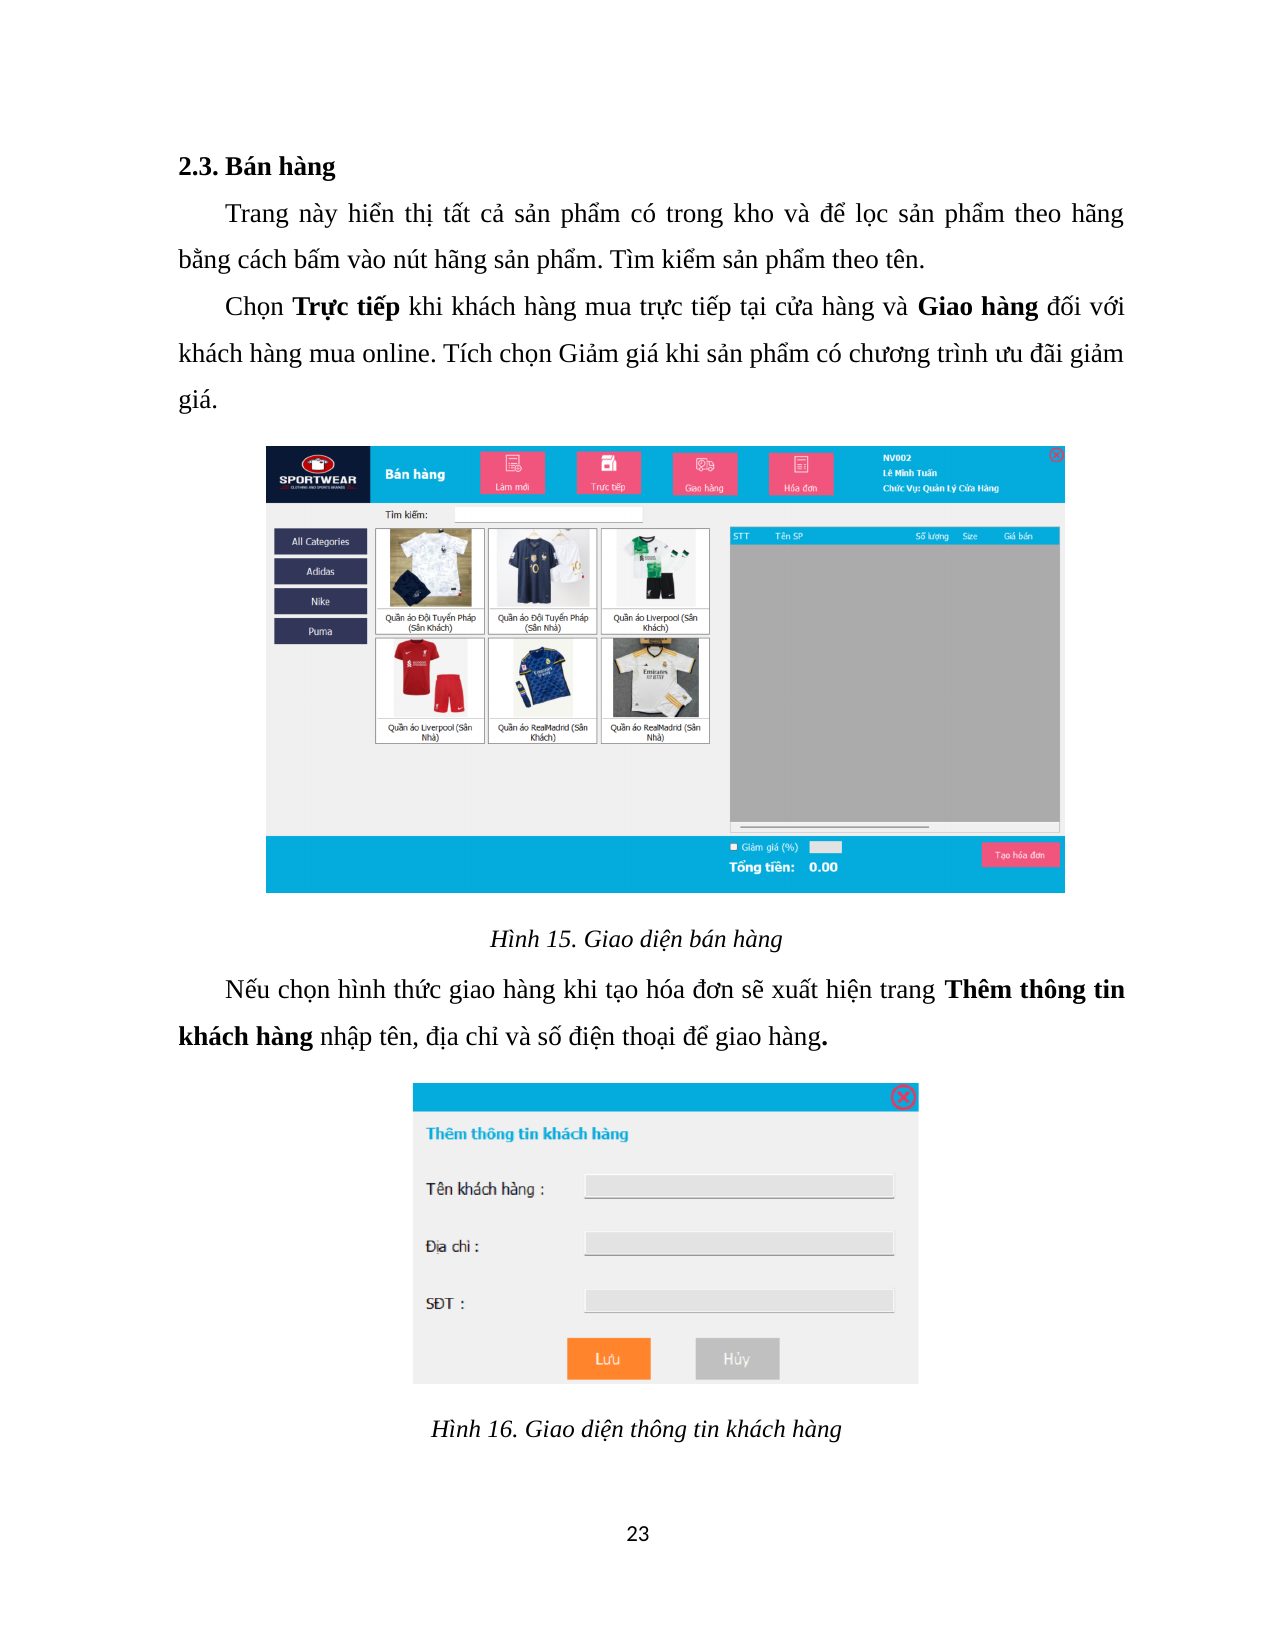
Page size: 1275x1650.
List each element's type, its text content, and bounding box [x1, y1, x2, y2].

picture [414, 469, 444, 481]
list Trang này hiển thị tất cả sản phẩm có trong kho và để lọc sản phẩm theo hãng bằng cách bấm vào nút hãng sản phẩm. Tìm kiểm sản phẩm theo tên. [178, 197, 1125, 274]
picture [577, 452, 641, 494]
picture [982, 843, 1059, 867]
list Chọn Trực tiếp khi khách hàng mua trực tiếp tại cửa hàng và Giao hàng đối với khách hàng mua online. Tích chọn Giảm giá khi sản phẩm có chương trình ưu đãi giảm giá. [178, 290, 1125, 414]
picture [766, 863, 773, 871]
text Hình 15. Giao diện bán hàng [150, 924, 1125, 952]
picture [896, 470, 913, 476]
picture [673, 453, 737, 495]
picture [893, 486, 902, 491]
picture [884, 455, 902, 460]
picture [266, 446, 1065, 835]
picture [481, 452, 545, 494]
list Nếu chọn hình thức giao hàng khi tạo hóa đơn sẽ xuất hiện trang Thêm thông tin khách hàng nhập tên, địa chỉ và số điện thoại để giao hàng. [178, 973, 1125, 1051]
picture [387, 470, 400, 478]
picture [823, 863, 837, 871]
list Bán hàng [178, 150, 1125, 181]
picture [412, 1083, 919, 1384]
picture [810, 863, 817, 870]
picture [982, 486, 998, 492]
picture [743, 865, 761, 874]
picture [926, 470, 936, 476]
picture [928, 487, 944, 491]
picture [769, 453, 833, 495]
picture [810, 842, 841, 853]
text Hình 16. Giao diện thông tin khách hàng [150, 1414, 1125, 1443]
picture [780, 865, 789, 871]
